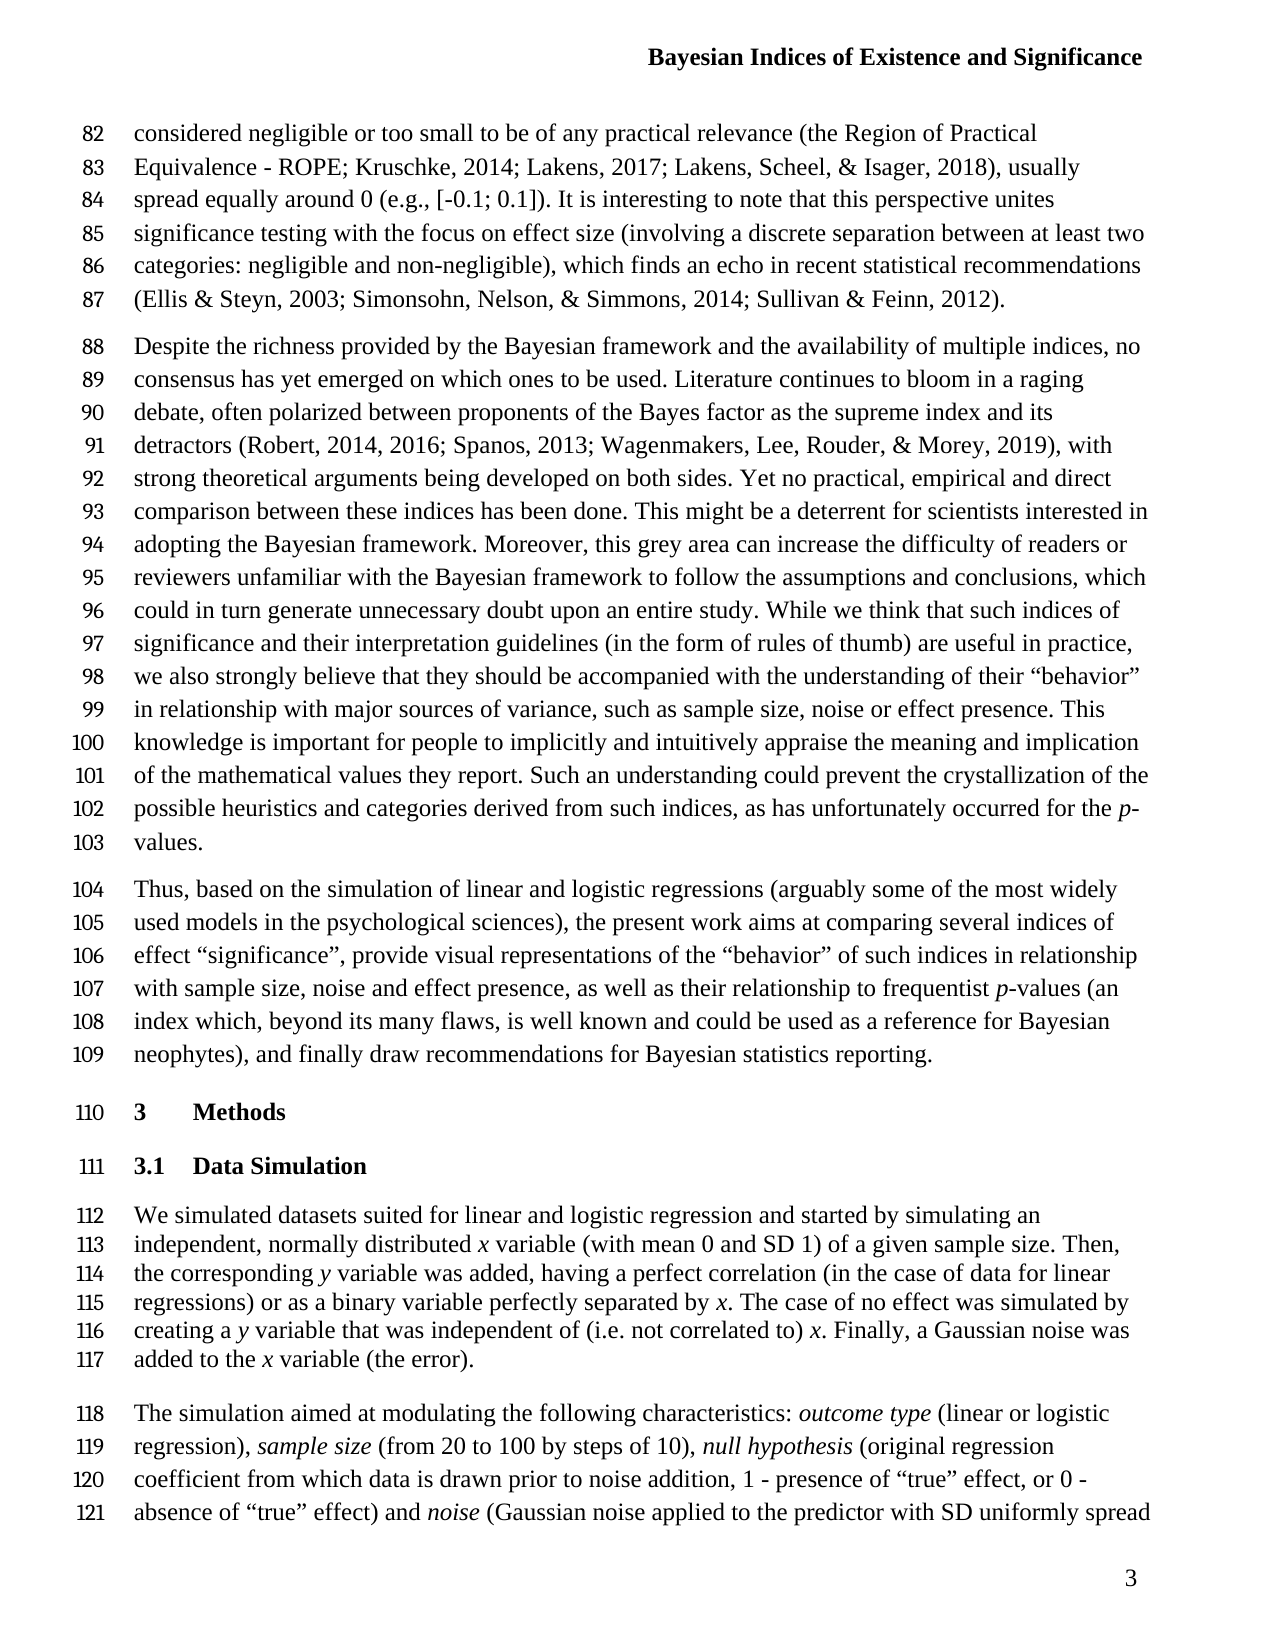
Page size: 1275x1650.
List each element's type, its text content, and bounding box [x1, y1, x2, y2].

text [133, 118, 1152, 312]
subtitle Data Simulation [133, 1151, 1152, 1180]
subtitle Methods [133, 1097, 1152, 1126]
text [133, 1398, 1152, 1526]
text Despite the richness provided by the Bayesian framework and the availability of multiple indices, no consensus has yet emerged on which ones to be used. Literature continues to bloom in a raging debate, often polarized between proponents of the Bayes factor as the supreme index and its detractors (Robert, 2014, 2016; Spanos, 2013; Wagenmakers, Lee, Rouder, & Morey, 2019), with strong theoretical arguments being developed on both sides. Yet no practical, empirical and direct comparison between these indices has been done. This might be a deterrent for scientists interested in adopting the Bayesian framework. Moreover, this grey area can increase the difficulty of readers or reviewers unfamiliar with the Bayesian framework to follow the assumptions and conclusions, which could in turn generate unnecessary doubt upon an entire study. While we think that such indices of significance and their interpretation guidelines (in the form of rules of thumb) are useful in practice, we also strongly believe that they should be accompanied with the understanding of their “behavior” in relationship with major sources of variance, such as sample size, noise or effect presence. This knowledge is important for people to implicitly and intuitively appraise the meaning and implication of the mathematical values they report. Such an understanding could prevent the crystallization of the possible heuristics and categories derived from such indices, as has unfortunately occurred for the p-values. [133, 331, 1152, 855]
text Thus, based on the simulation of linear and logistic regressions (arguably some of the most widely used models in the psychological sciences), the present work aims at comparing several indices of effect “significance”, provide visual representations of the “behavior” of such indices in relationship with sample size, noise and effect presence, as well as their relationship to frequentist p-values (an index which, beyond its many flaws, is well known and could be used as a reference for Bayesian neophytes), and finally draw recommendations for Bayesian statistics reporting. [133, 874, 1152, 1068]
